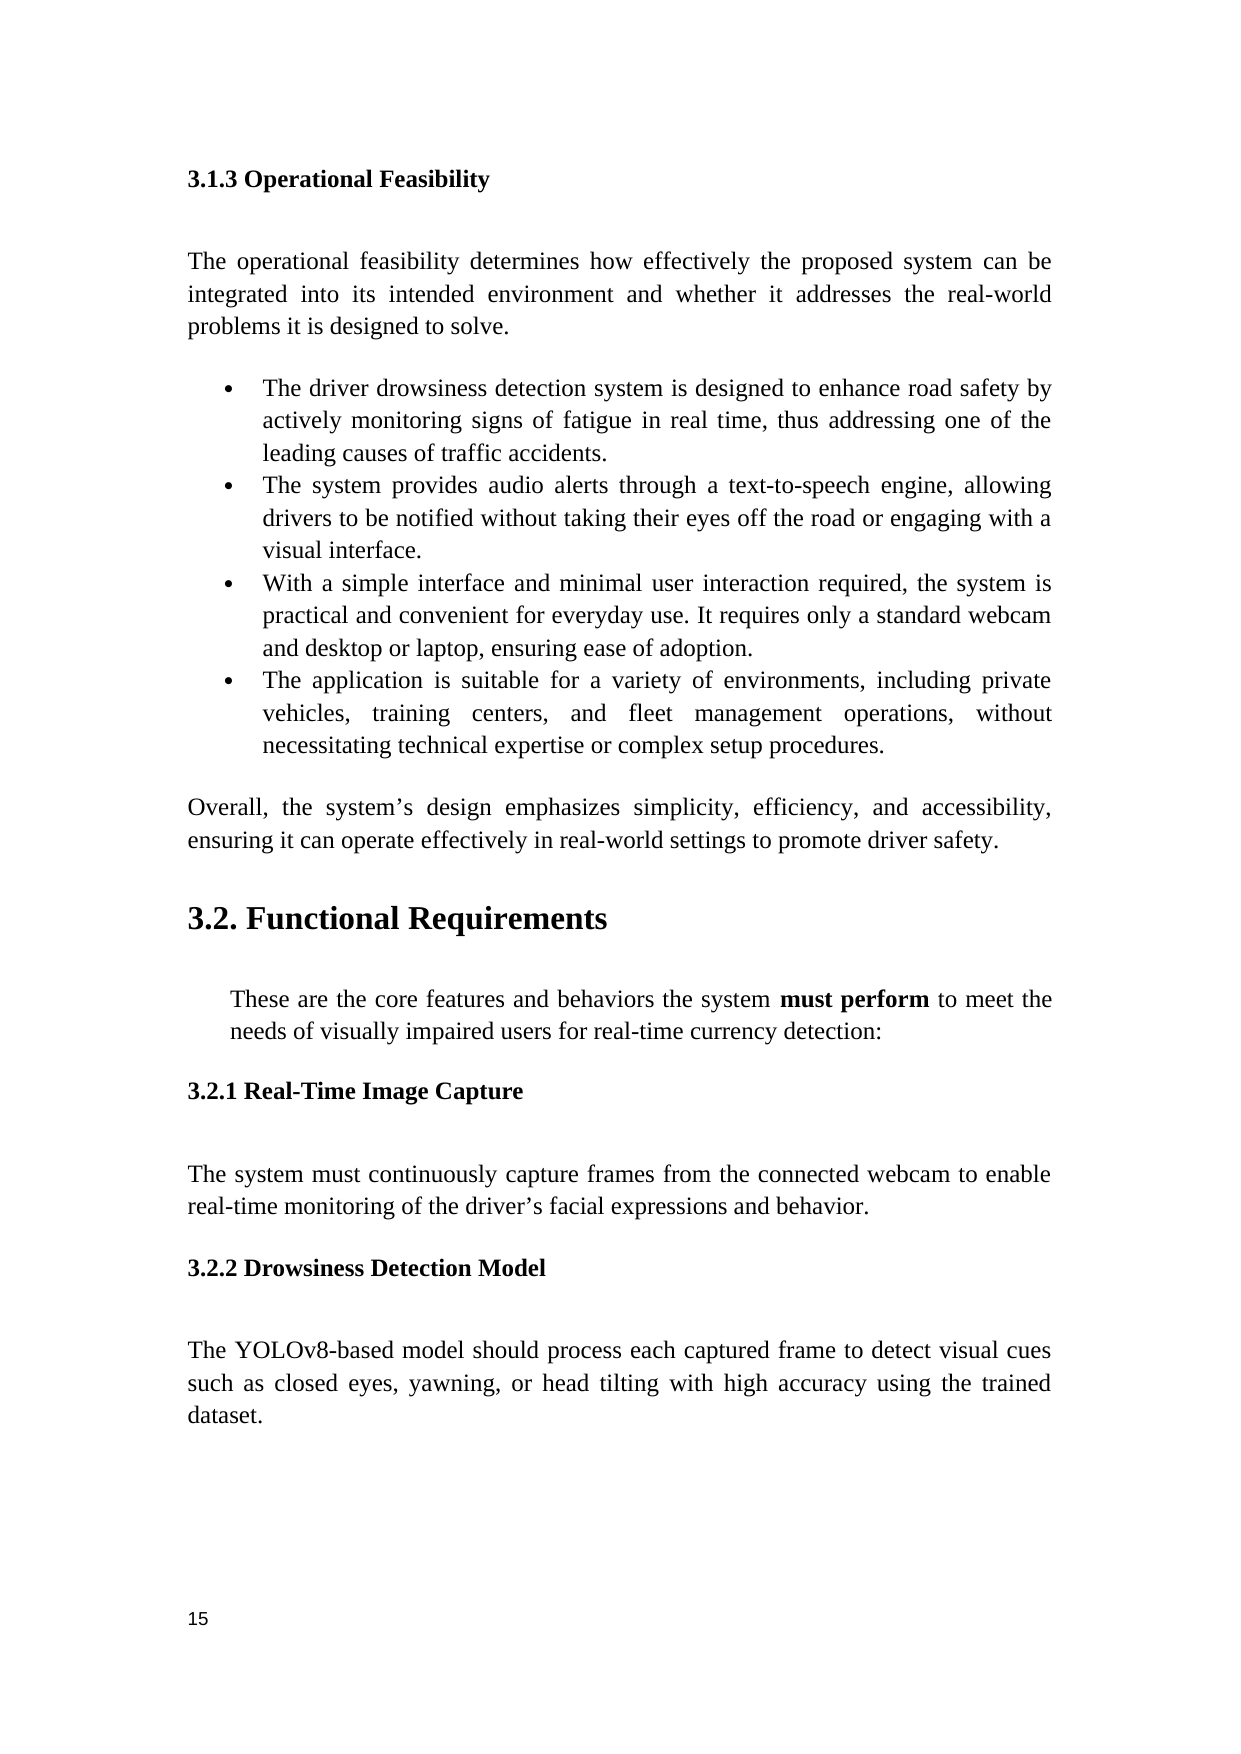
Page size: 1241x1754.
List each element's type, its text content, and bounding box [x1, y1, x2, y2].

list With a simple interface and minimal user interaction required, the system is practical and convenient for everyday use. It requires only a standard webcam and desktop or laptop, ensuring ease of adoption. [225, 782, 1053, 879]
subtitle 3.1.3 Operational Feasibility [187, 319, 1053, 352]
list The system provides audio alerts through a text-to-speech engine, allowing drivers to be notified without taking their eyes off the road or engaging with a visual interface. [225, 655, 1053, 752]
list Since the application is built to run on a Raspberry Pi with a connected camera module or commonly available webcams, it offers an affordable and easily deployable solution in both personal and professional settings without the need for specialized or high-end hardware. [225, 162, 1053, 292]
list The application is suitable for a variety of environments, including private vehicles, training centers, and fleet management operations, without necessitating technical expertise or complex setup procedures. [225, 908, 1053, 1006]
subtitle 3.2.1 Real-Time Image Capture [187, 1319, 1053, 1351]
text The system must continuously capture frames from the connected webcam to enable real-time monitoring of the driver’s facial expressions and behavior. [187, 1401, 1053, 1466]
subtitle 3.2. Functional Requirements [187, 1129, 1053, 1194]
list These are the core features and behaviors the system must perform to meet the needs of visually impaired users for real-time currency detection: [230, 1227, 1053, 1292]
text The operational feasibility determines how effectively the proposed system can be integrated into its intended environment and whether it addresses the real-world problems it is designed to solve. [187, 402, 1053, 499]
text Overall, the system’s design emphasizes simplicity, efficiency, and accessibility, ensuring it can operate effectively in real-world settings to promote driver safety. [187, 1035, 1053, 1100]
list The driver drowsiness detection system is designed to enhance road safety by actively monitoring signs of fatigue in real time, thus addressing one of the leading causes of traffic accidents. [225, 528, 1053, 626]
